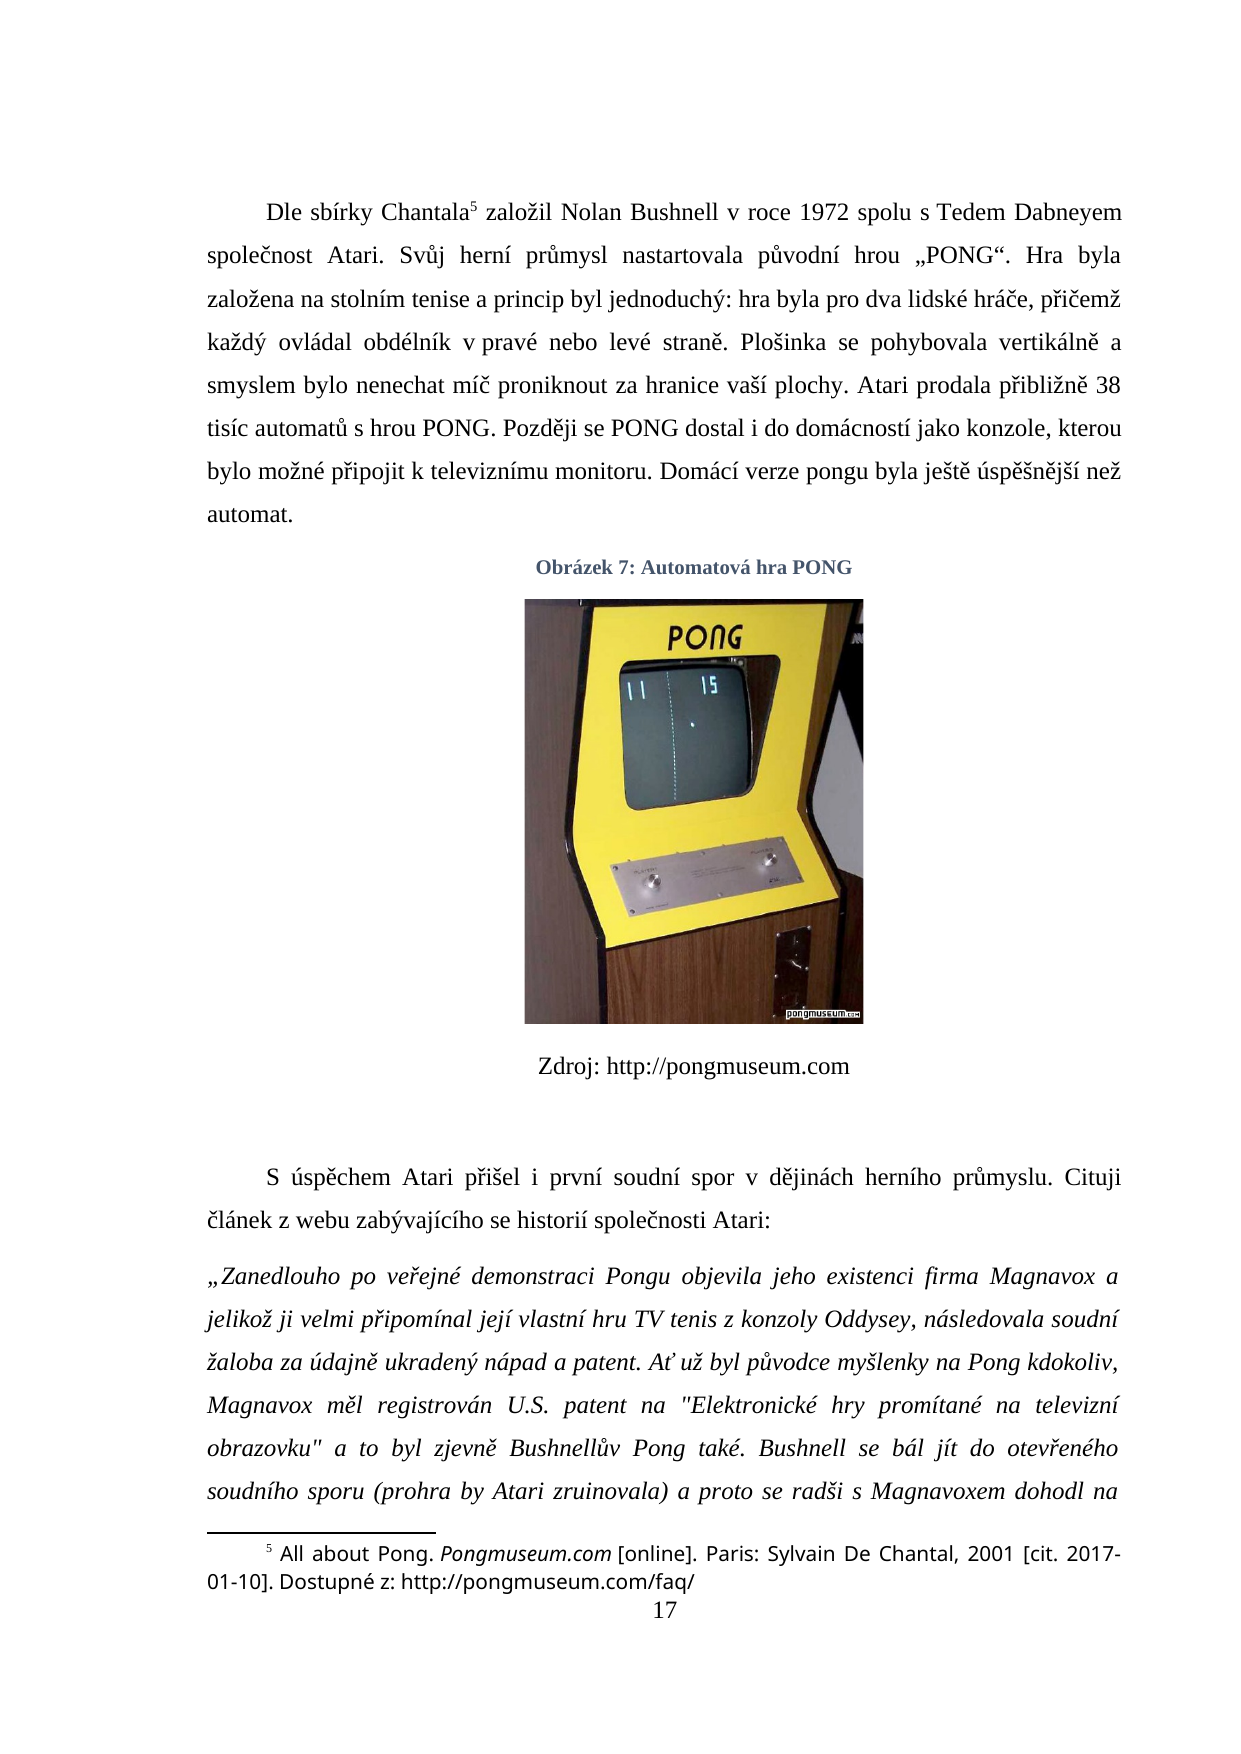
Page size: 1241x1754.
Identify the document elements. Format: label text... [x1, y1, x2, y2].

text Obrázek 7: Automatová hra PONG [207, 555, 1122, 579]
picture [524, 599, 864, 1024]
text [207, 1261, 1122, 1505]
text S úspěchem Atari přišel i první soudní spor v dějinách herního průmyslu. Cituji článek z webu zabývajícího se historií společnosti Atari: [207, 1162, 1122, 1234]
text Zdroj: http://pongmuseum.com [207, 1051, 1122, 1079]
text Dle sbírky Chantala založil Nolan Bushnell v roce 1972 spolu s Tedem Dabneyem společnost Atari. Svůj herní průmysl nastartovala původní hrou „PONG“. Hra byla založena na stolním tenise a princip byl jednoduchý: hra byla pro dva lidské hráče, přičemž každý ovládal obdélník v pravé nebo levé straně. Plošinka se pohybovala vertikálně a smyslem bylo nenechat míč proniknout za hranice vaší plochy. Atari prodala přibližně 38 tisíc automatů s hrou PONG. Později se PONG dostal i do domácností jako konzole, kterou bylo možné připojit k televiznímu monitoru. Domácí verze pongu byla ještě úspěšnější než automat. [207, 197, 1122, 528]
